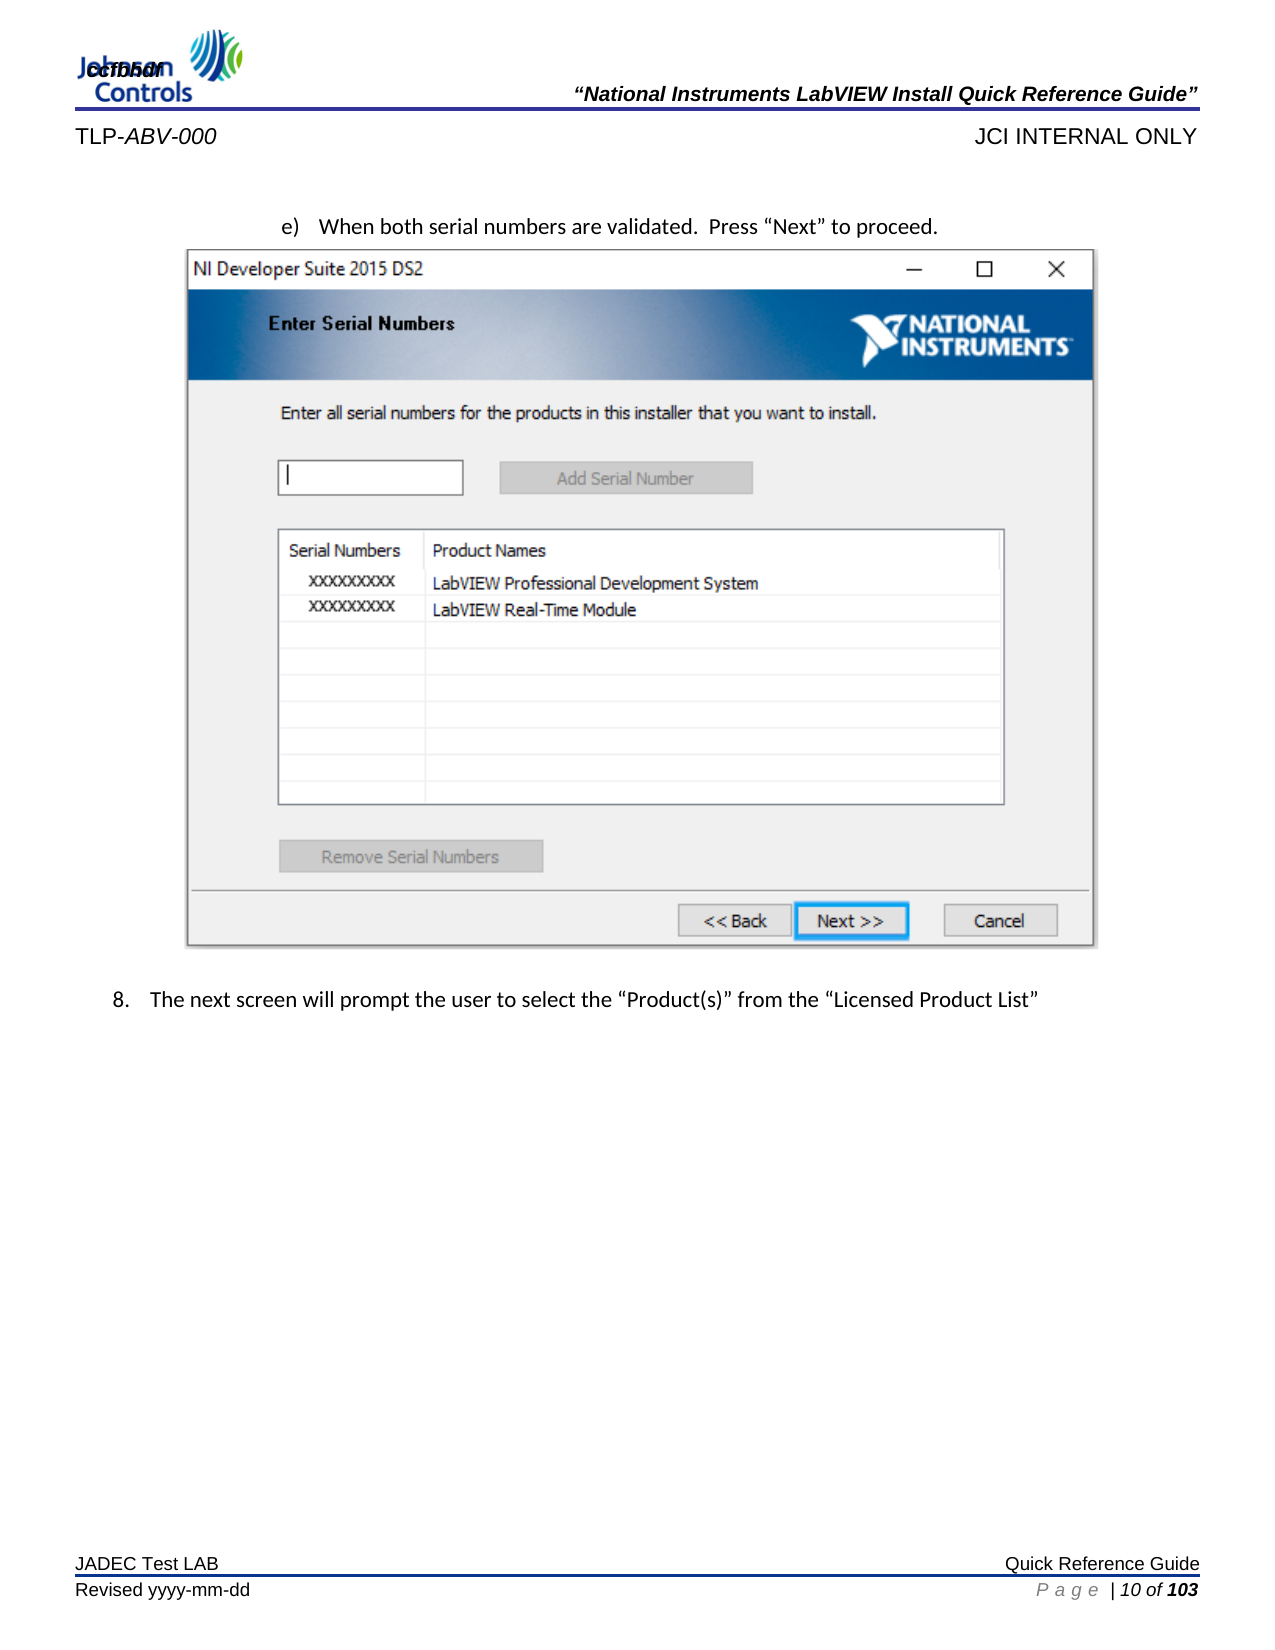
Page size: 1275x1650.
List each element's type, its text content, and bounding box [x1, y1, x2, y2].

picture [184, 249, 1099, 951]
list When both serial numbers are validated. Press “Next” to proceed. [281, 212, 1200, 240]
list The next screen will prompt the user to select the “Product(s)” from the “Licensed Product List” [112, 985, 1200, 1013]
picture [76, 26, 246, 105]
